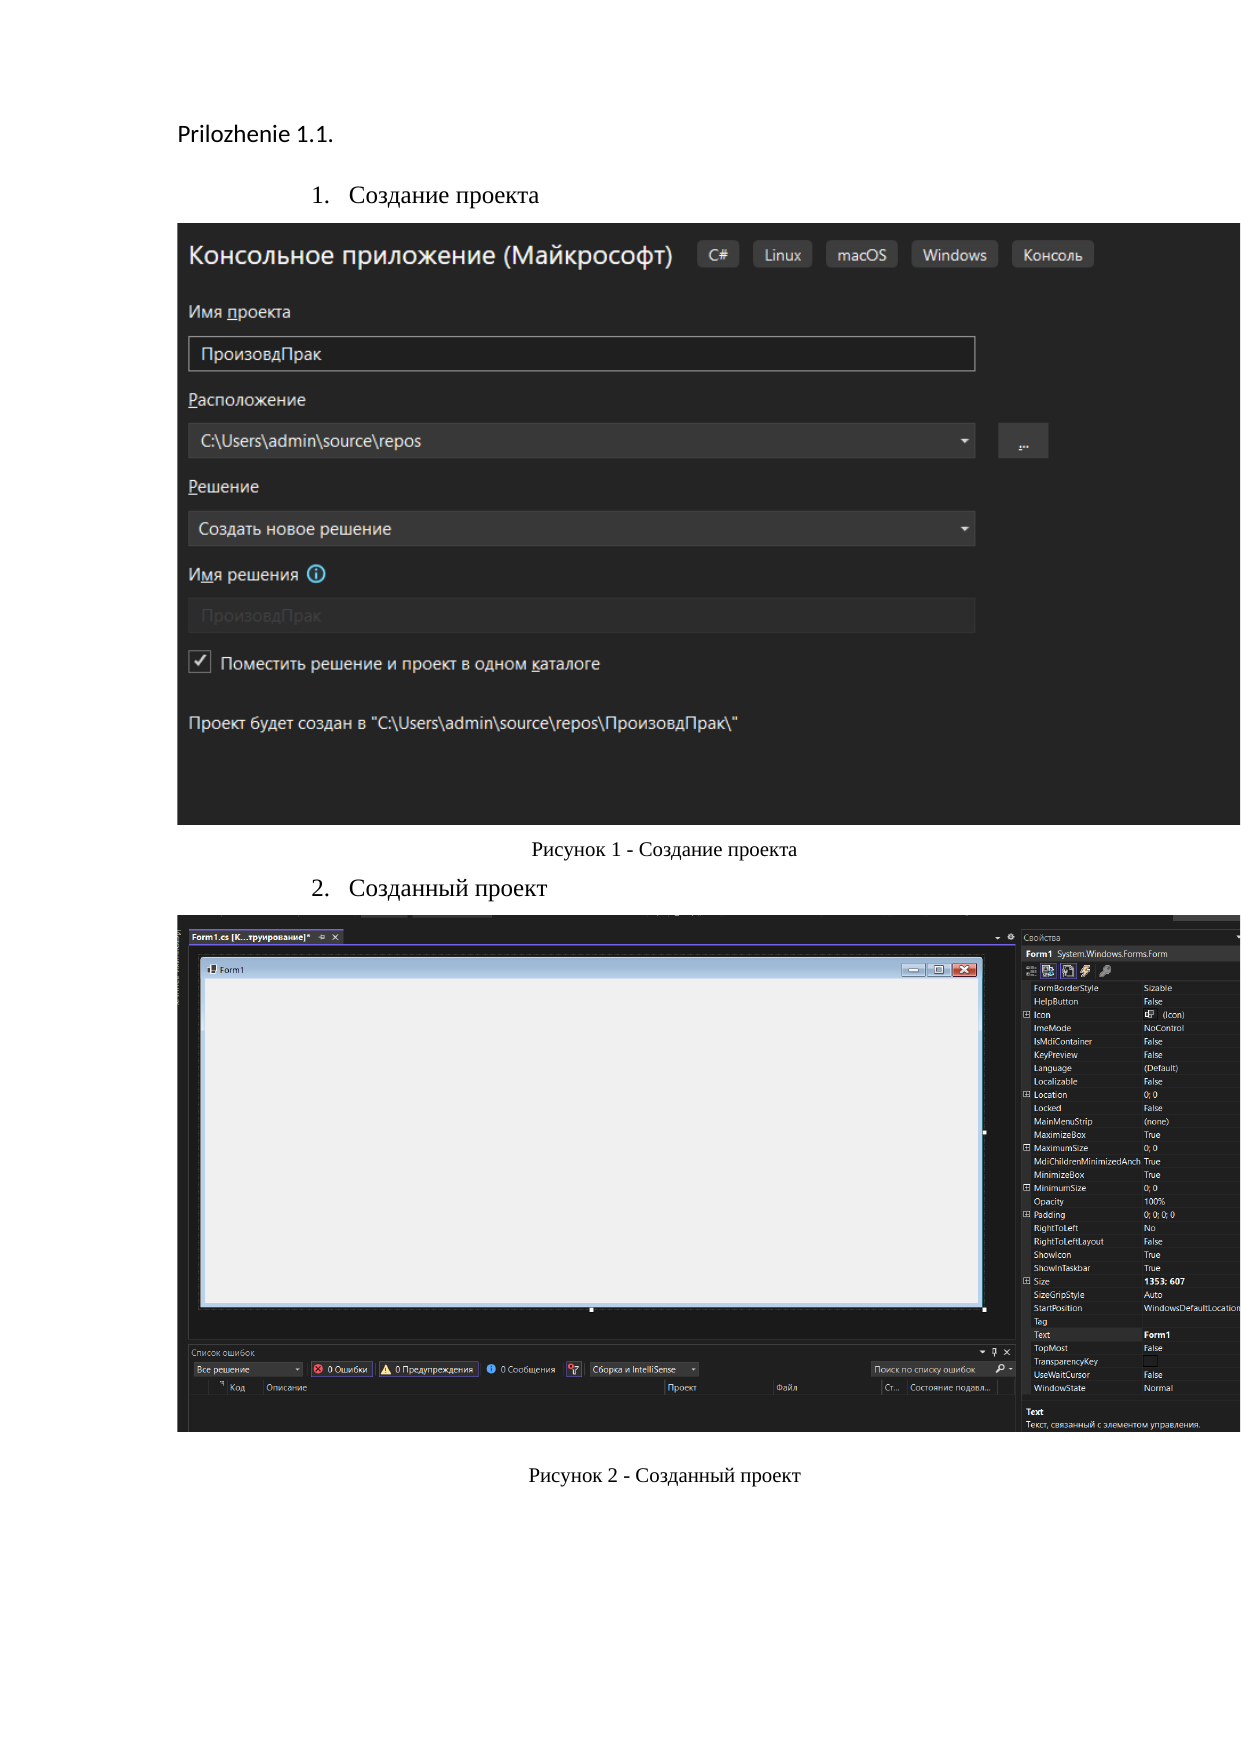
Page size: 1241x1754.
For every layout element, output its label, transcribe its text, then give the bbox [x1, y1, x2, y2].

list Создание проекта [311, 181, 1152, 209]
picture [177, 223, 1241, 825]
picture [177, 915, 1241, 1432]
text Рисунок 1 - Создание проекта [177, 837, 1152, 861]
list Созданный проект [311, 873, 1152, 901]
text Рисунок 2 - Созданный проект [177, 1463, 1152, 1487]
text Prilozhenie 1.1. [177, 118, 1152, 149]
